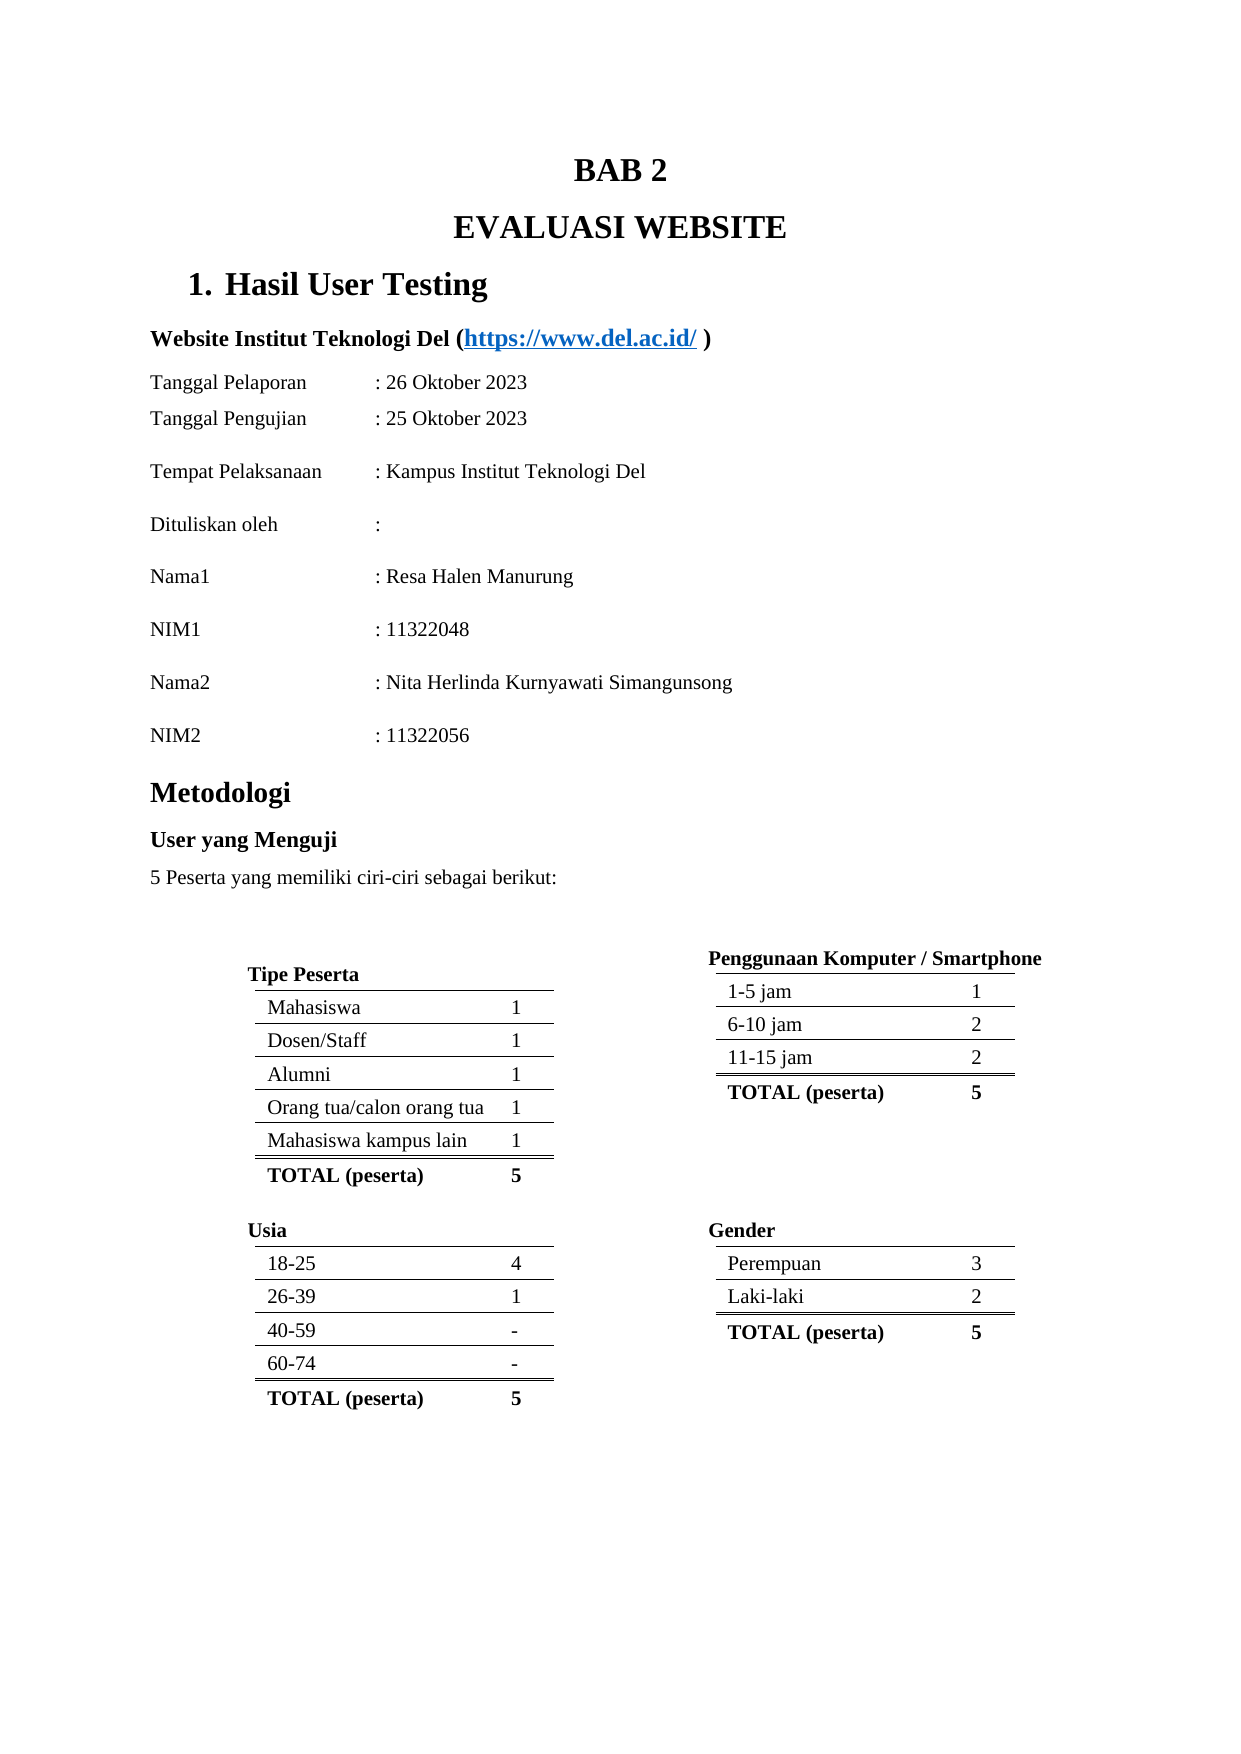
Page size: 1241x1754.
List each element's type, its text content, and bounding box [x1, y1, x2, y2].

text Nama2 : Nita Herlinda Kurnyawati Simangunsong [150, 670, 1091, 694]
text Nama1 : Resa Halen Manurung [150, 564, 1091, 588]
text Tanggal Pelaporan : 26 Oktober 2023 [150, 370, 1091, 394]
text NIM1 : 11322048 [150, 617, 1091, 641]
subtitle User yang Menguji [150, 826, 1091, 852]
table_cell Gender [622, 1191, 1090, 1436]
list Hasil User Testing [187, 264, 1091, 303]
text Tanggal Pengujian : 25 Oktober 2023 [150, 406, 1091, 430]
table_cell Usia [161, 1191, 622, 1436]
table_header Tipe Peserta [161, 918, 622, 1191]
text EVALUASI WEBSITE [150, 207, 1091, 246]
text Dituliskan oleh : [150, 512, 1091, 536]
table_header Penggunaan Komputer / Smartphone [622, 918, 1090, 1191]
text Tempat Pelaksanaan : Kampus Institut Teknologi Del [150, 459, 1091, 483]
text BAB 2 [150, 150, 1091, 188]
text 5 Peserta yang memiliki ciri-ciri sebagai berikut: [150, 865, 1091, 889]
subtitle Metodologi [150, 775, 1091, 809]
text Website Institut Teknologi Del (https://www.del.ac.id/ ) [150, 323, 1091, 351]
text NIM2 : 11322056 [150, 723, 1091, 747]
